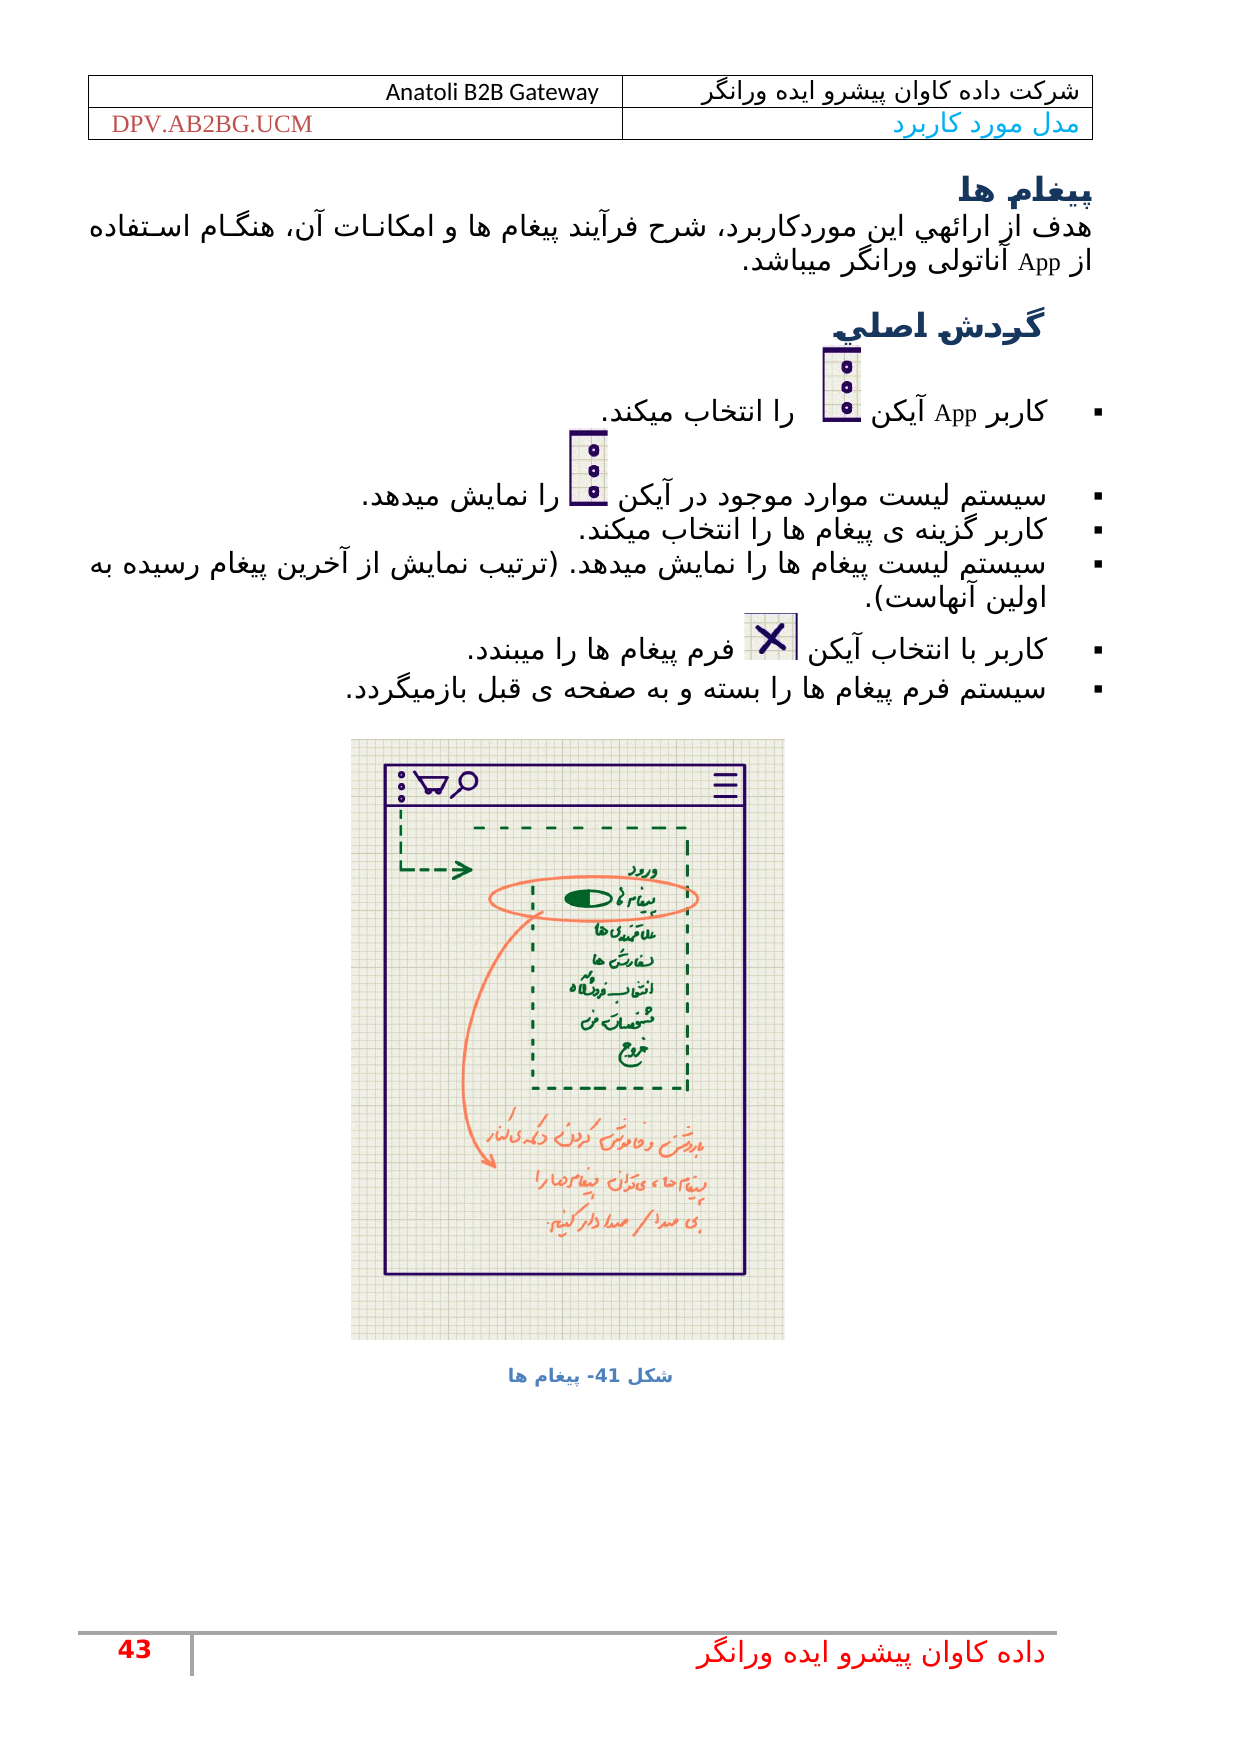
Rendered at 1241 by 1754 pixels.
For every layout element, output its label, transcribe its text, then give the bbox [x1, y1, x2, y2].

list کاربر با انتخاب آیکن فرم پیغام ها را میبندد. [89, 614, 1092, 667]
picture [822, 345, 861, 422]
picture [744, 613, 798, 660]
picture [351, 739, 785, 1340]
list کاربر گزینه ی پیغام ها را انتخاب میکند. [89, 512, 1092, 546]
text هدف از ارائهي اين موردكاربرد، شرح فرآيند پیغام ها و امكانات آن، هنگام استفاده از App آناتولی ورانگر ميباشد. [89, 209, 1092, 277]
list كاربر App آیکن را انتخاب میکند. [89, 345, 1092, 428]
subtitle پیغام ها [89, 171, 1092, 209]
list سیستم فرم پیغام ها را بسته و به صفحه ی قبل بازمیگردد. [89, 672, 1092, 706]
list سیستم لیست موارد موجود در آیکن را نمایش میدهد. [89, 428, 1092, 512]
picture [569, 428, 608, 506]
subtitle گردش اصلي [89, 306, 1092, 345]
list سیستم لیست پیغام ها را نمایش میدهد. (ترتیب نمایش از آخرین پیغام رسیده به اولین آنهاست). [89, 546, 1092, 614]
text شکل 41- پیغام ها [89, 1364, 1092, 1386]
